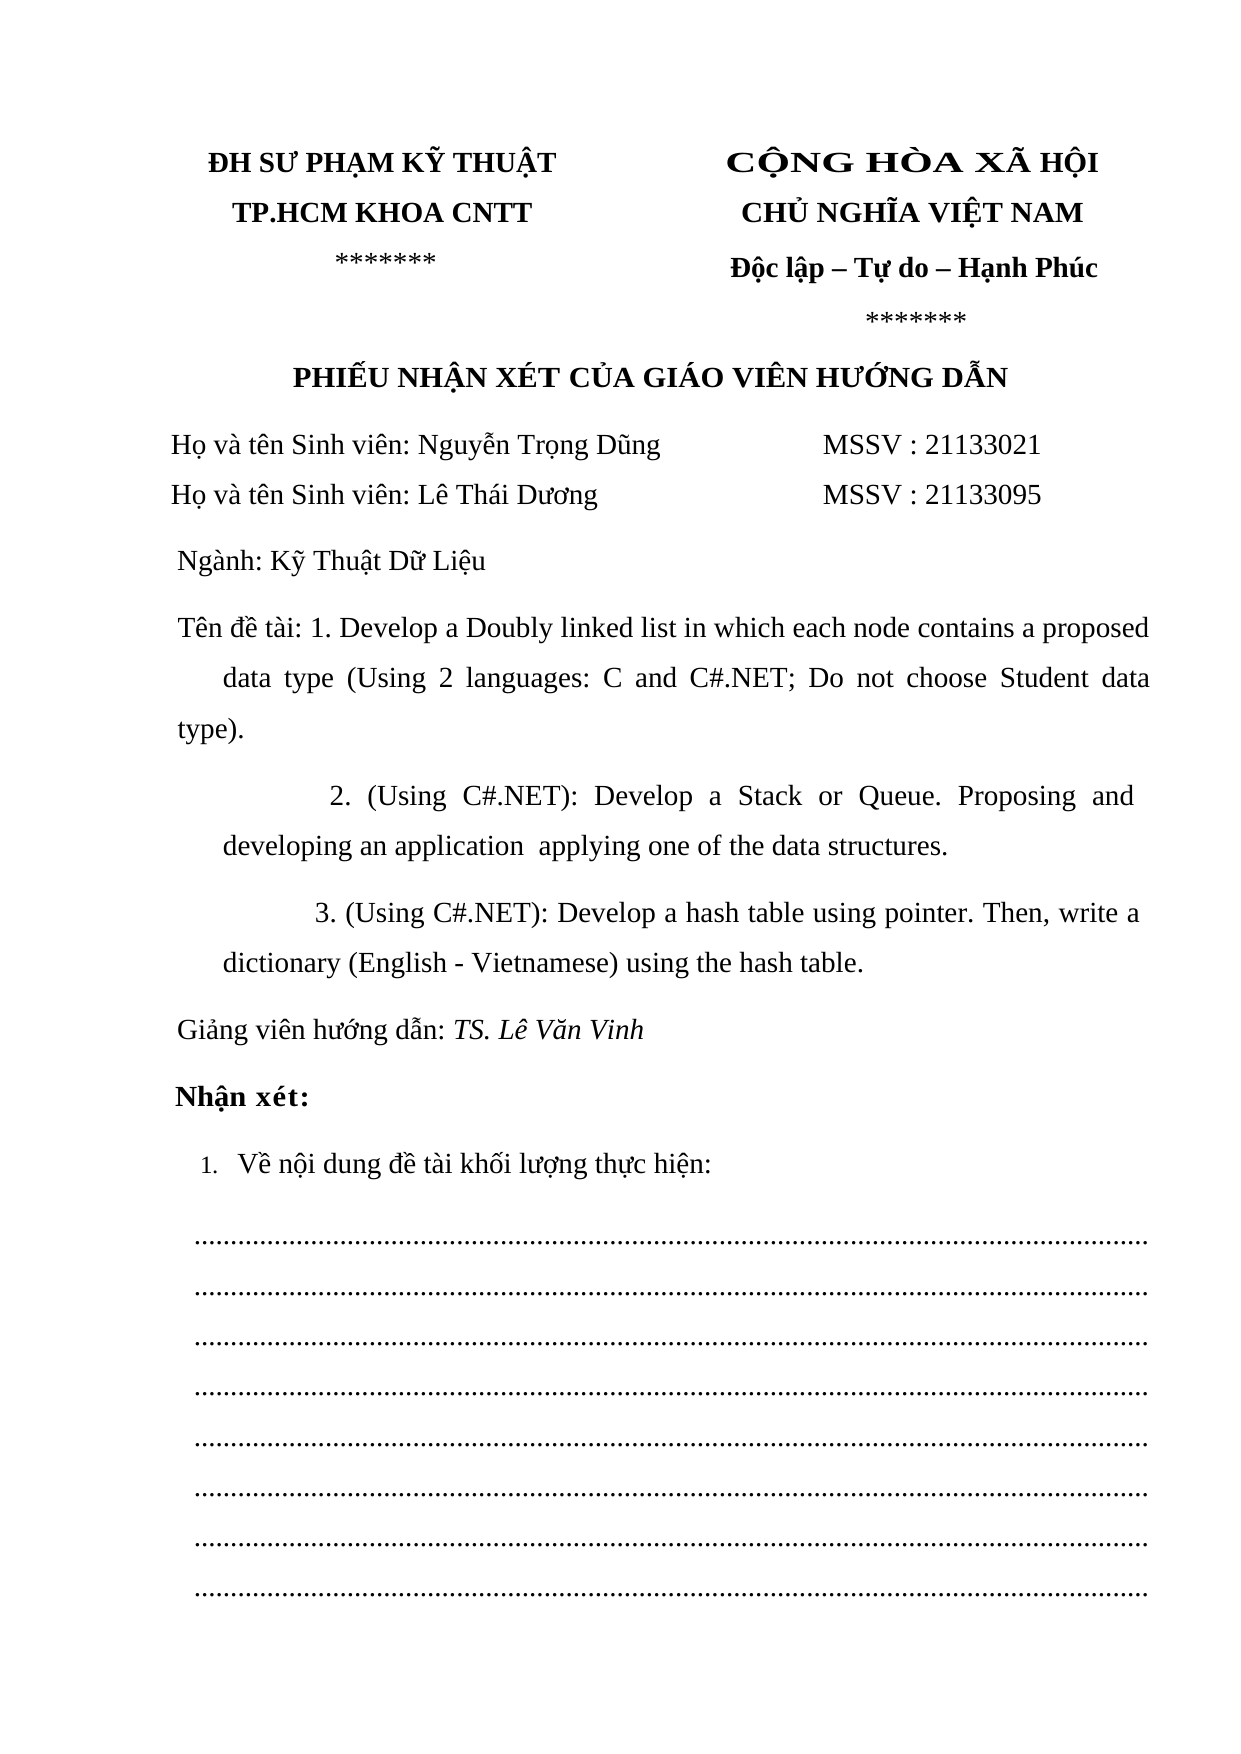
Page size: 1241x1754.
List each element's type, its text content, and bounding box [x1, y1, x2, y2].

table_header CỘNG HÒA XÃ HỘI CHỦ NGHĨA VIỆT NAM Độc lập – Tự do – Hạnh Phúc ******* [654, 145, 1122, 351]
text ................................................................................................................................... [193, 1318, 1153, 1352]
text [193, 1519, 1153, 1553]
text ................................................................................................................................... [193, 1469, 1153, 1502]
text PHIẾU NHẬN XÉT CỦA GIÁO VIÊN HƯỚNG DẪN [148, 360, 1153, 393]
text 2. (Using C#.NET): Develop a Stack or Queue. Proposing and developing an application applying one of the data structures. [177, 778, 1151, 862]
text Tên đề tài: 1. Develop a Doubly linked list in which each node contains a proposed data type (Using 2 languages: C and C#.NET; Do not choose Student data type). [177, 610, 1151, 744]
subtitle Họ và tên Sinh viên: Nguyễn Trọng Dũng MSSV : 21133021 [171, 427, 1153, 460]
text 3. (Using C#.NET): Develop a hash table using pointer. Then, write a dictionary (English - Vietnamese) using the hash table. [177, 895, 1151, 979]
text Nhận xét: [175, 1079, 1153, 1113]
text ................................................................................................................................... [193, 1419, 1153, 1452]
text Ngành: Kỹ Thuật Dữ Liệu [148, 543, 1153, 577]
text Giảng viên hướng dẫn: TS. Lê Văn Vinh [148, 1012, 1153, 1046]
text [193, 1569, 1153, 1603]
list Về nội dung đề tài khối lượng thực hiện: [200, 1146, 1153, 1180]
text ................................................................................................................................... [193, 1217, 1153, 1251]
subtitle Họ và tên Sinh viên: Lê Thái Dương MSSV : 21133095 [171, 477, 1153, 511]
text ................................................................................................................................... [193, 1368, 1153, 1402]
table_header ĐH SƯ PHẠM KỸ THUẬT TP.HCM KHOA CNTT ******* [159, 145, 654, 351]
text ................................................................................................................................... [193, 1268, 1153, 1301]
